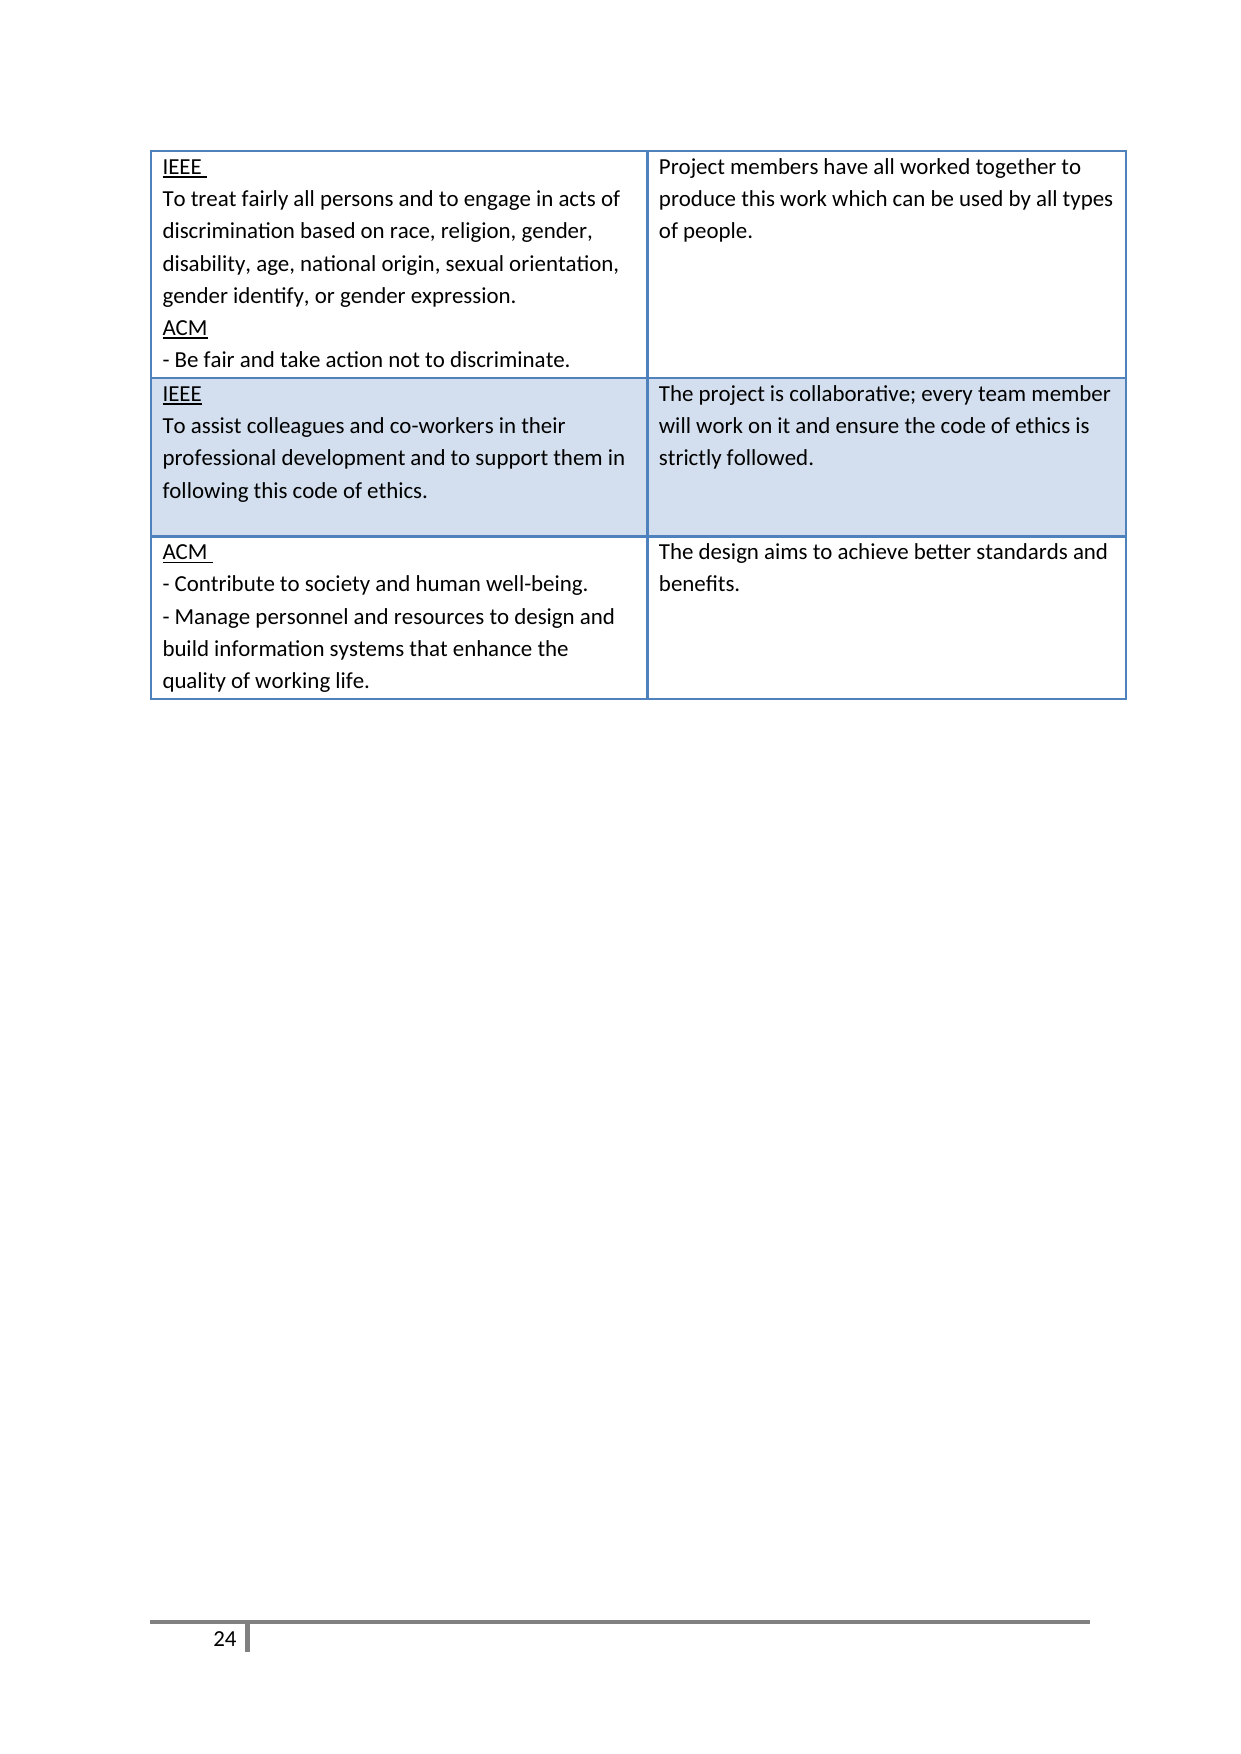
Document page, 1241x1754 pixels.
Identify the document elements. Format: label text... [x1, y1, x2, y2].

table_cell ACM - Contribute to society and human well-being. - Manage personnel and resources to design and build information systems that enhance the quality of working life. [152, 538, 646, 698]
table_cell Project members have all worked together to produce this work which can be used by all types of people. [649, 152, 1125, 377]
table_cell The design aims to achieve better standards and benefits. [649, 538, 1125, 698]
table_cell IEEE To treat fairly all persons and to engage in acts of discrimination based on race, religion, gender, disability, age, national origin, sexual orientation, gender identify, or gender expression. ACM - Be fair and take action not to discriminate. [152, 152, 646, 377]
table_cell IEEE To assist colleagues and co-workers in their professional development and to support them in following this code of ethics. [152, 379, 646, 535]
table_cell The project is collaborative; every team member will work on it and ensure the code of ethics is strictly followed. [649, 379, 1125, 535]
